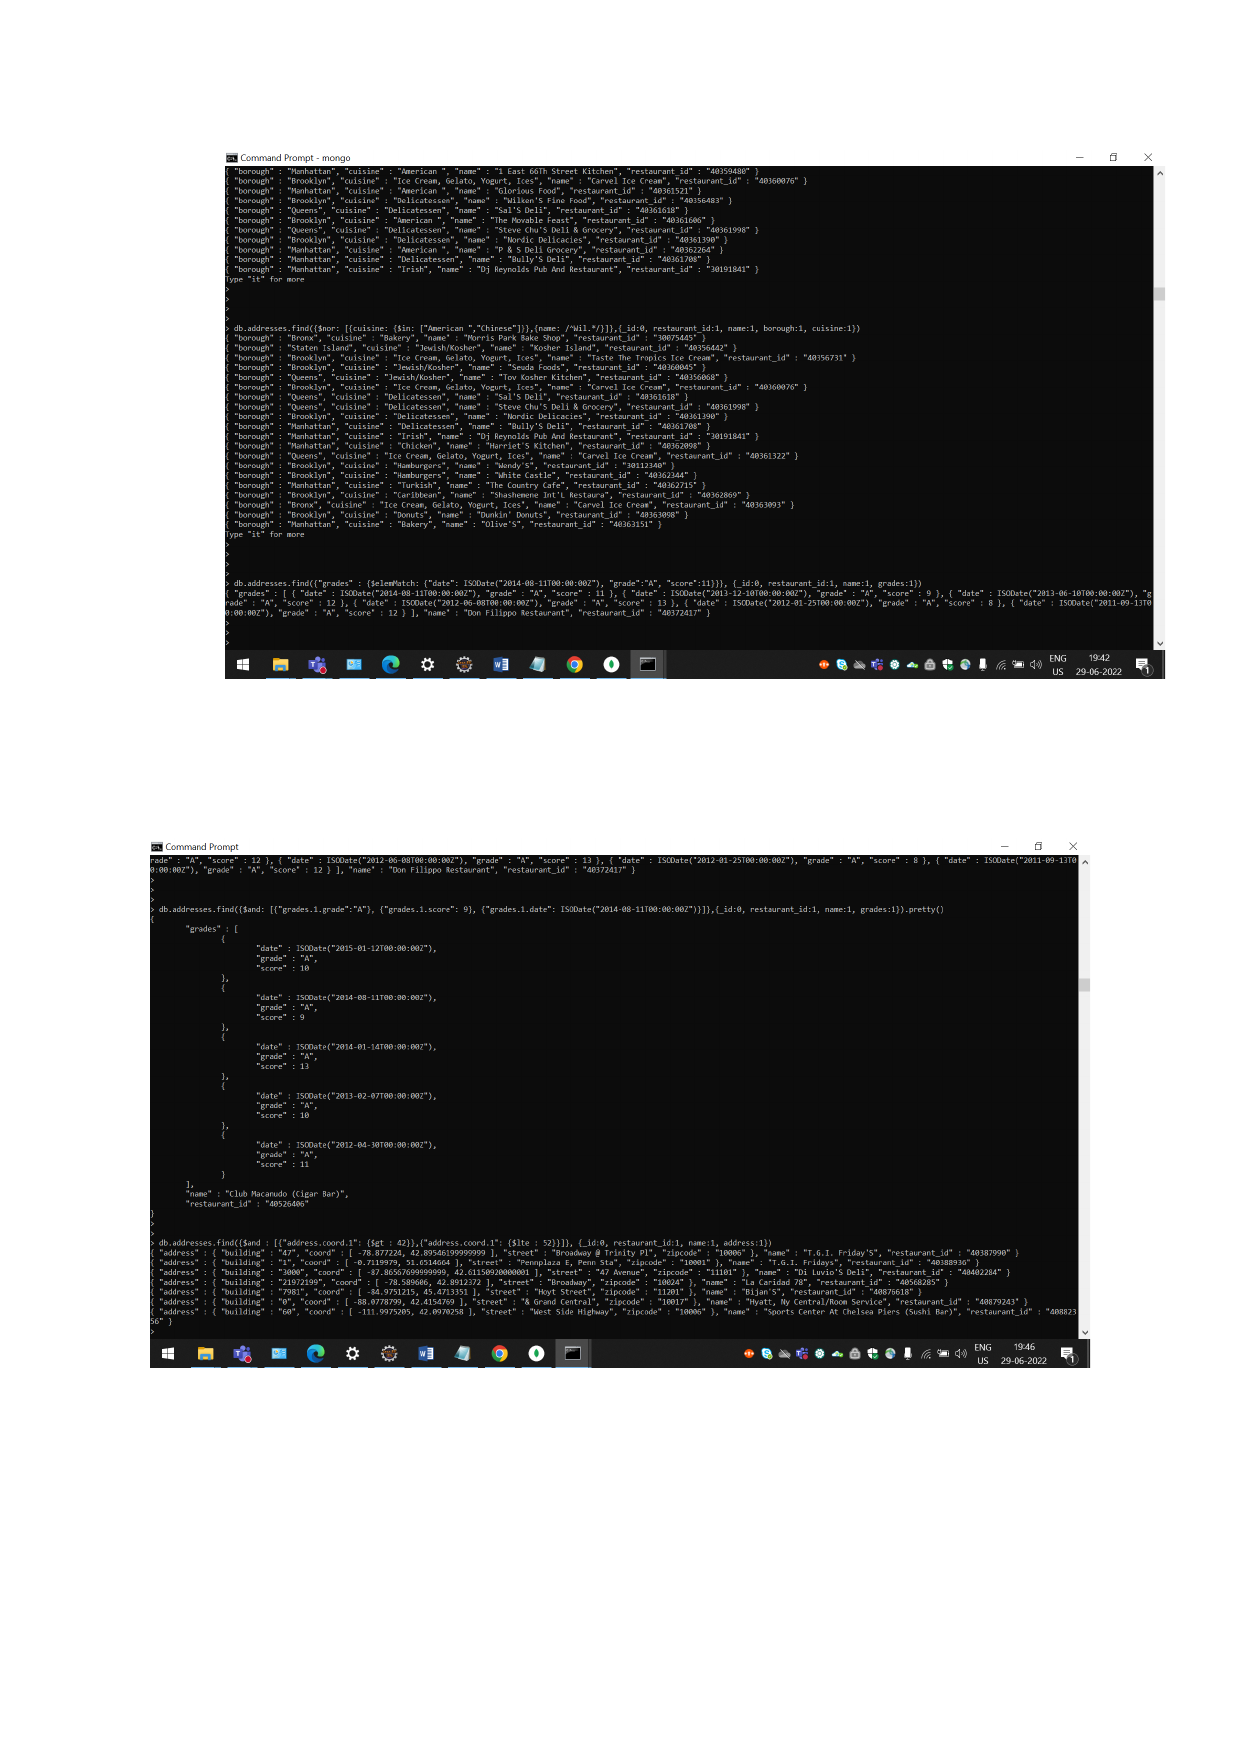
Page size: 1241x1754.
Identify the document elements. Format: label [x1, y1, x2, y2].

picture [225, 150, 1166, 679]
picture [150, 838, 1091, 1368]
